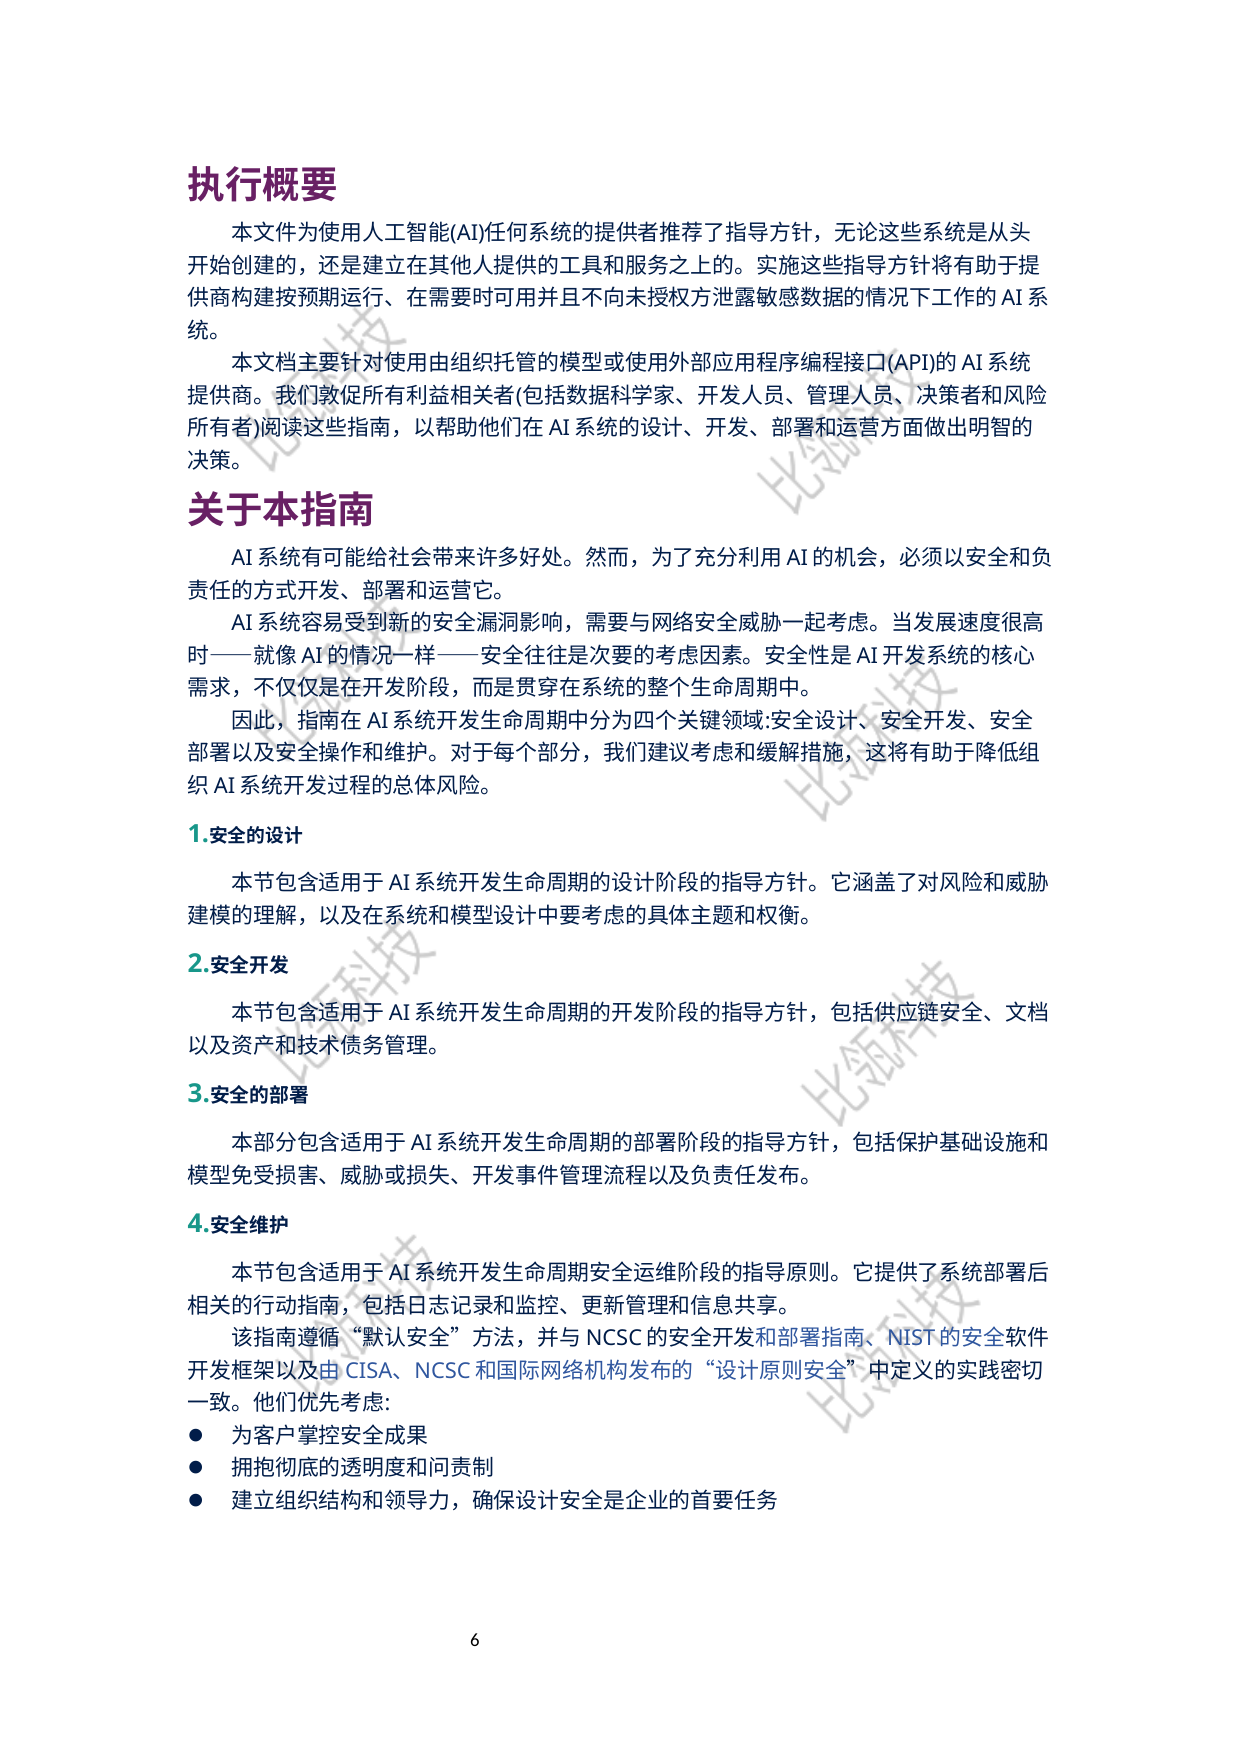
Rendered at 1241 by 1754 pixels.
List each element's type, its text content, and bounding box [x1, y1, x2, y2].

list 建立组织结构和领导力，确保设计安全是企业的首要任务 [187, 1482, 1053, 1515]
list 拥抱彻底的透明度和问责制 [187, 1450, 1053, 1482]
text 3.安全的部署 [187, 1060, 1053, 1125]
text 该指南遵循“默认安全”方法，并与NCSC的安全开发和部署指南、NIST的安全软件开发框架以及由CISA、NCSC和国际网络机构发布的“设计原则安全”中定义的实践密切一致。他们优先考虑: [187, 1320, 1053, 1417]
text 2.安全开发 [187, 930, 1053, 995]
text 关于本指南 [187, 475, 1053, 540]
text 本节包含适用于AI系统开发生命周期的开发阶段的指导方针，包括供应链安全、文档以及资产和技术债务管理。 [187, 995, 1053, 1060]
list 为客户掌控安全成果 [187, 1417, 1053, 1450]
text 本节包含适用于AI系统开发生命周期的设计阶段的指导方针。它涵盖了对风险和威胁建模的理解，以及在系统和模型设计中要考虑的具体主题和权衡。 [187, 865, 1053, 930]
text 本文档主要针对使用由组织托管的模型或使用外部应用程序编程接口(API)的AI系统提供商。我们敦促所有利益相关者(包括数据科学家、开发人员、管理人员、决策者和风险所有者)阅读这些指南，以帮助他们在AI系统的设计、开发、部署和运营方面做出明智的决策。 [187, 345, 1053, 475]
text AI系统容易受到新的安全漏洞影响，需要与网络安全威胁一起考虑。当发展速度很高时——就像AI的情况一样——安全往往是次要的考虑因素。安全性是AI开发系统的核心需求，不仅仅是在开发阶段，而是贯穿在系统的整个生命周期中。 [187, 605, 1053, 702]
text 执行概要 [187, 150, 1053, 215]
text 本节包含适用于AI系统开发生命周期安全运维阶段的指导原则。它提供了系统部署后相关的行动指南，包括日志记录和监控、更新管理和信息共享。 [187, 1255, 1053, 1320]
text 因此，指南在AI系统开发生命周期中分为四个关键领域:安全设计、安全开发、安全部署以及安全操作和维护。对于每个部分，我们建议考虑和缓解措施，这将有助于降低组织AI系统开发过程的总体风险。 [187, 702, 1053, 800]
text AI系统有可能给社会带来许多好处。然而，为了充分利用AI的机会，必须以安全和负责任的方式开发、部署和运营它。 [187, 540, 1053, 605]
text 1.安全的设计 [187, 800, 1053, 865]
text 本部分包含适用于AI系统开发生命周期的部署阶段的指导方针，包括保护基础设施和模型免受损害、威胁或损失、开发事件管理流程以及负责任发布。 [187, 1125, 1053, 1190]
text 本文件为使用人工智能(AI)任何系统的提供者推荐了指导方针，无论这些系统是从头开始创建的，还是建立在其他人提供的工具和服务之上的。实施这些指导方针将有助于提供商构建按预期运行、在需要时可用并且不向未授权方泄露敏感数据的情况下工作的AI系统。 [187, 215, 1053, 345]
text 4.安全维护 [187, 1190, 1053, 1255]
